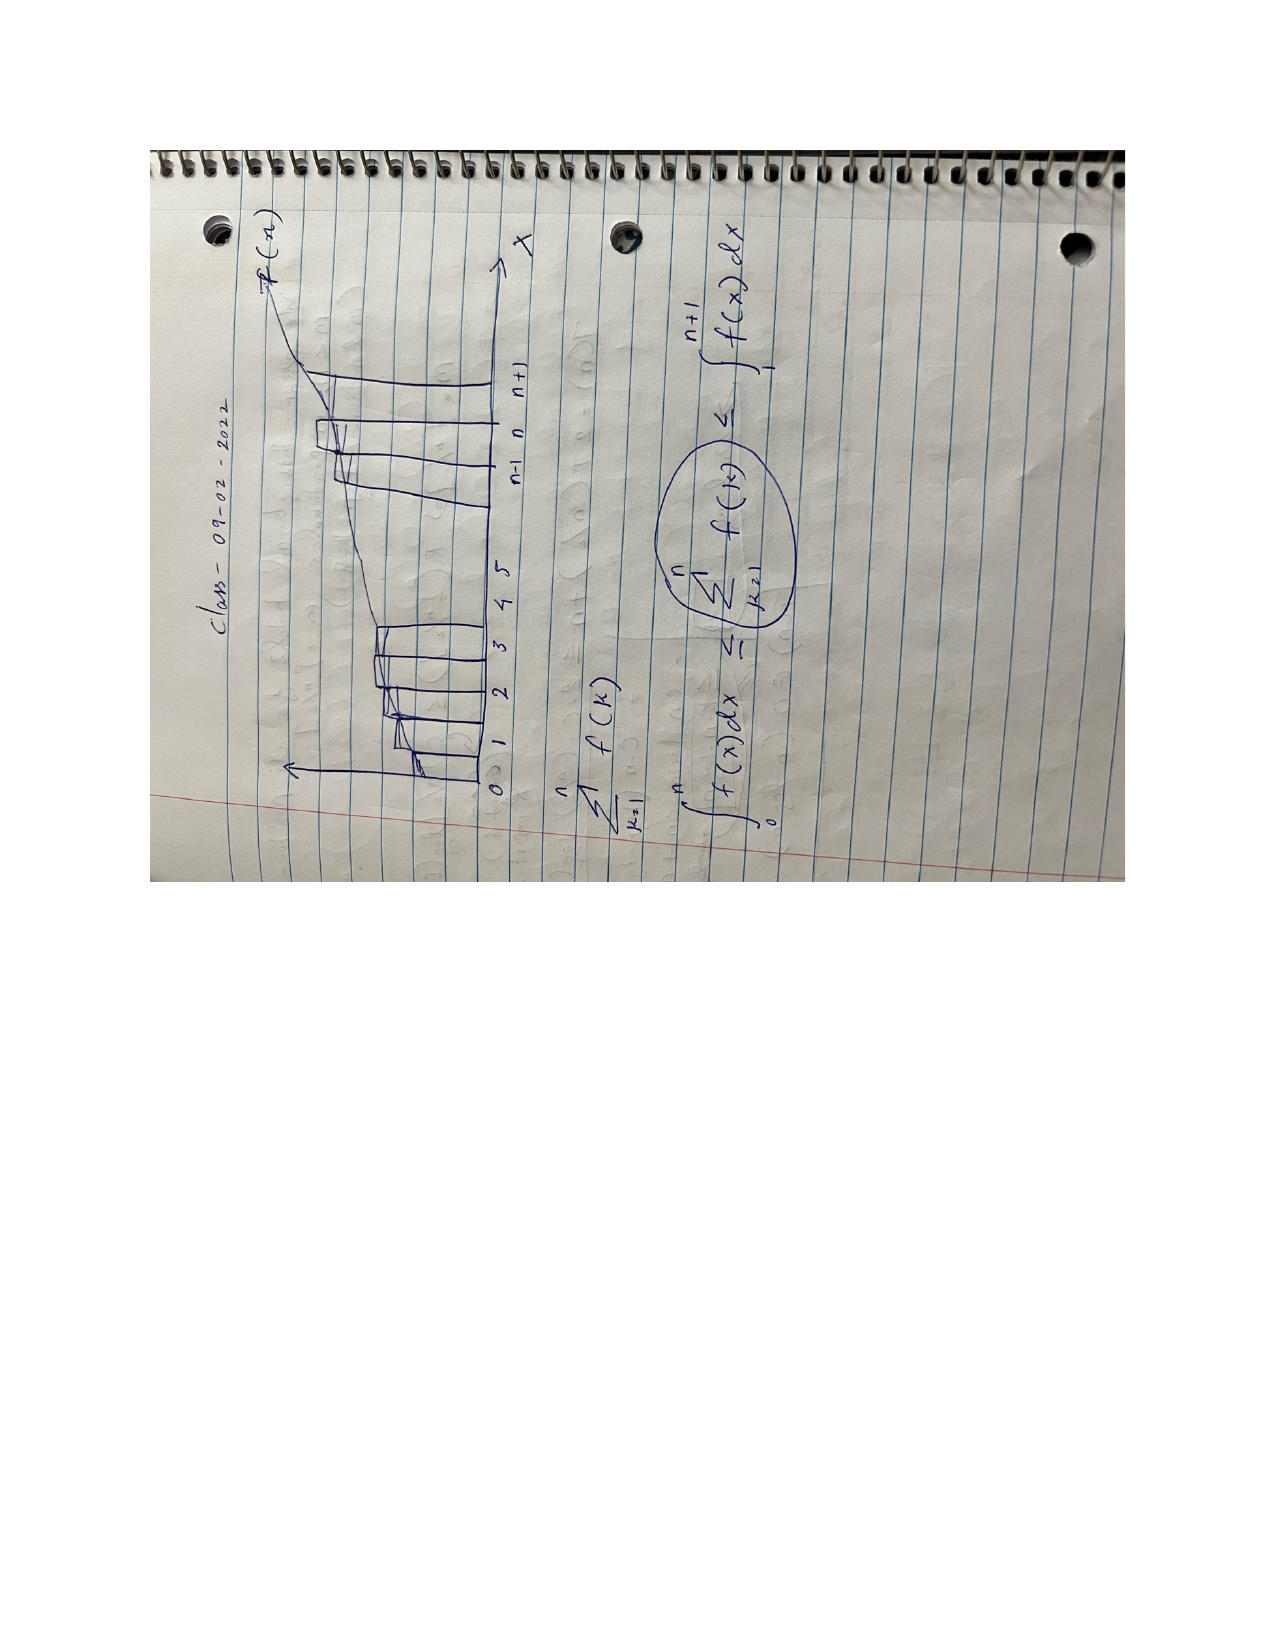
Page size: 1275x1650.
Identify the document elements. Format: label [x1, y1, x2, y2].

picture [150, 150, 1125, 882]
